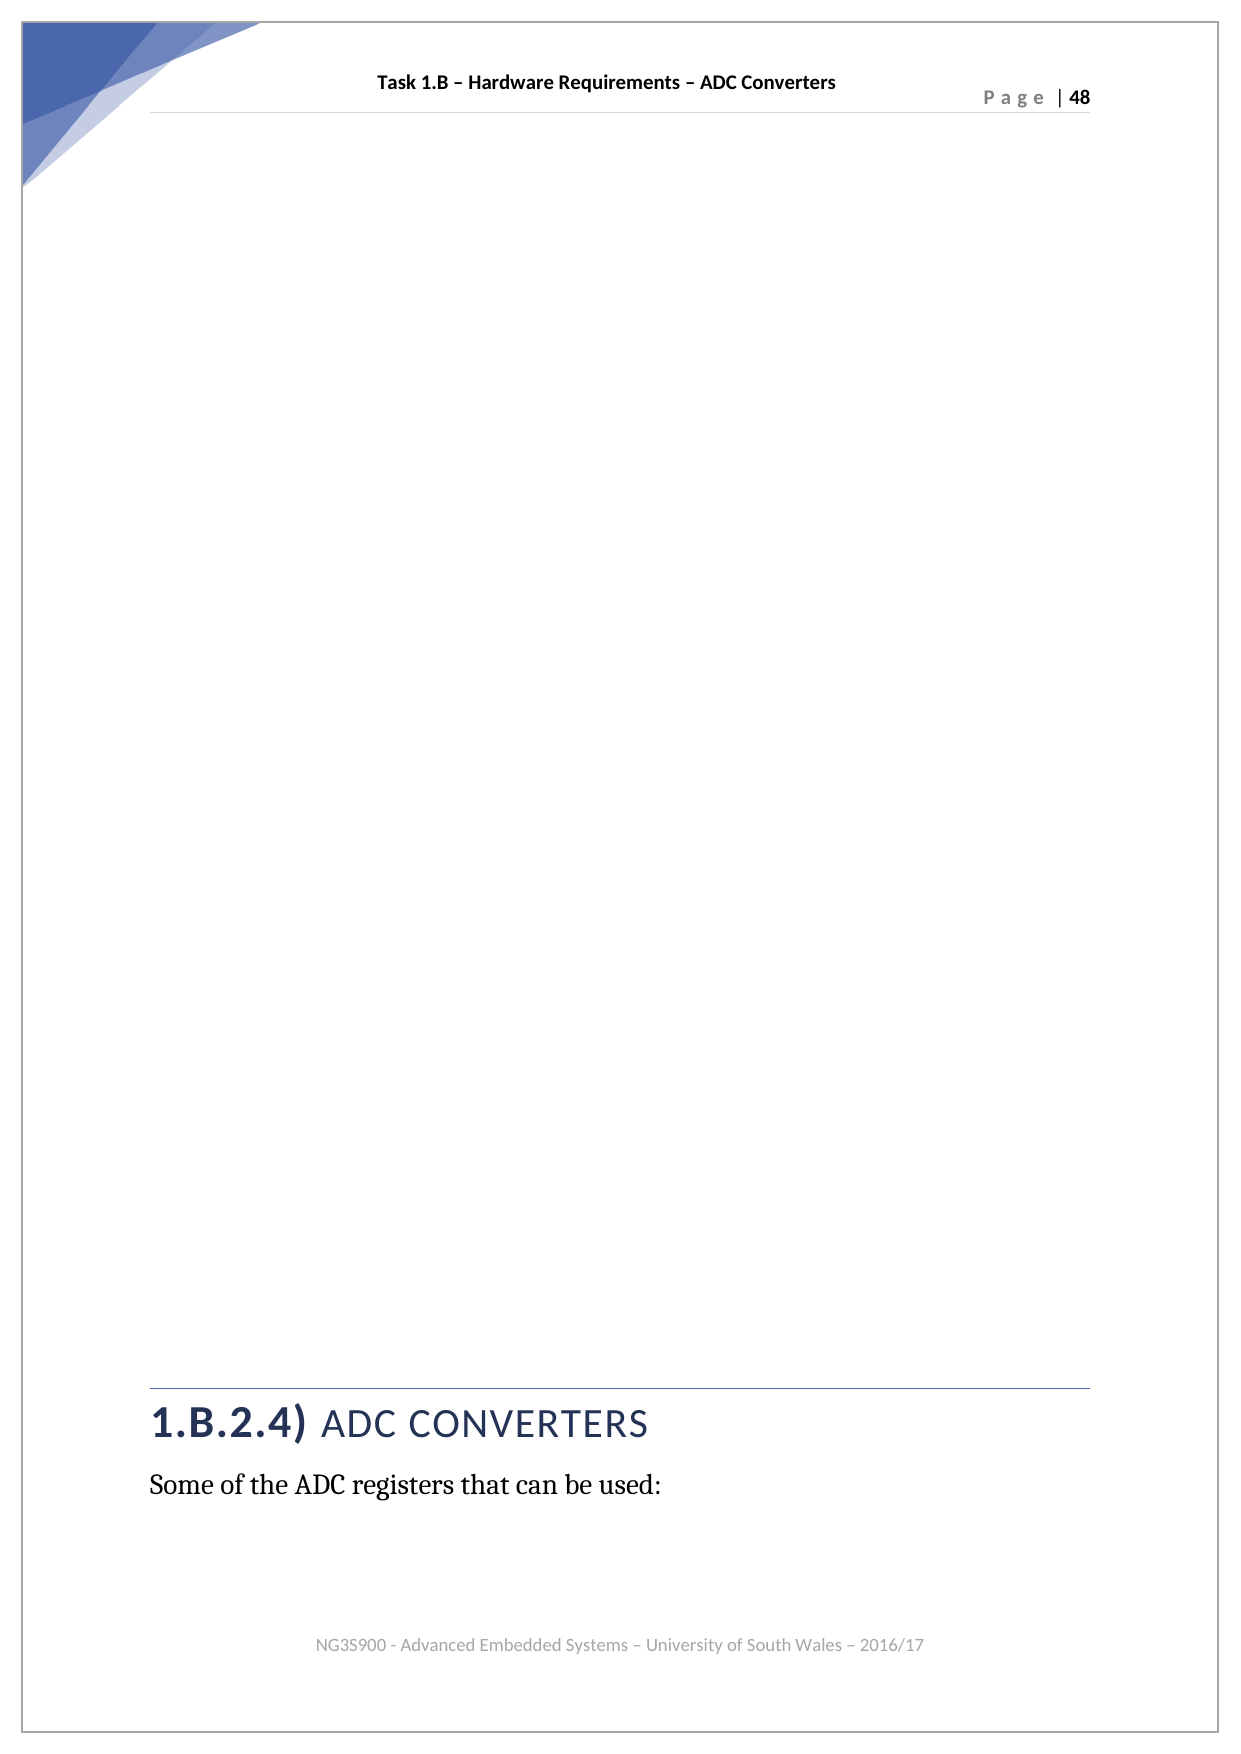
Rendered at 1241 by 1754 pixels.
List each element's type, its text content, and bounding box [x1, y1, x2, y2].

picture [23, 23, 264, 190]
subtitle 1.B.2.4) ADC Converters [150, 1389, 1090, 1449]
text Some of the ADC registers that can be used: [150, 1468, 1090, 1502]
